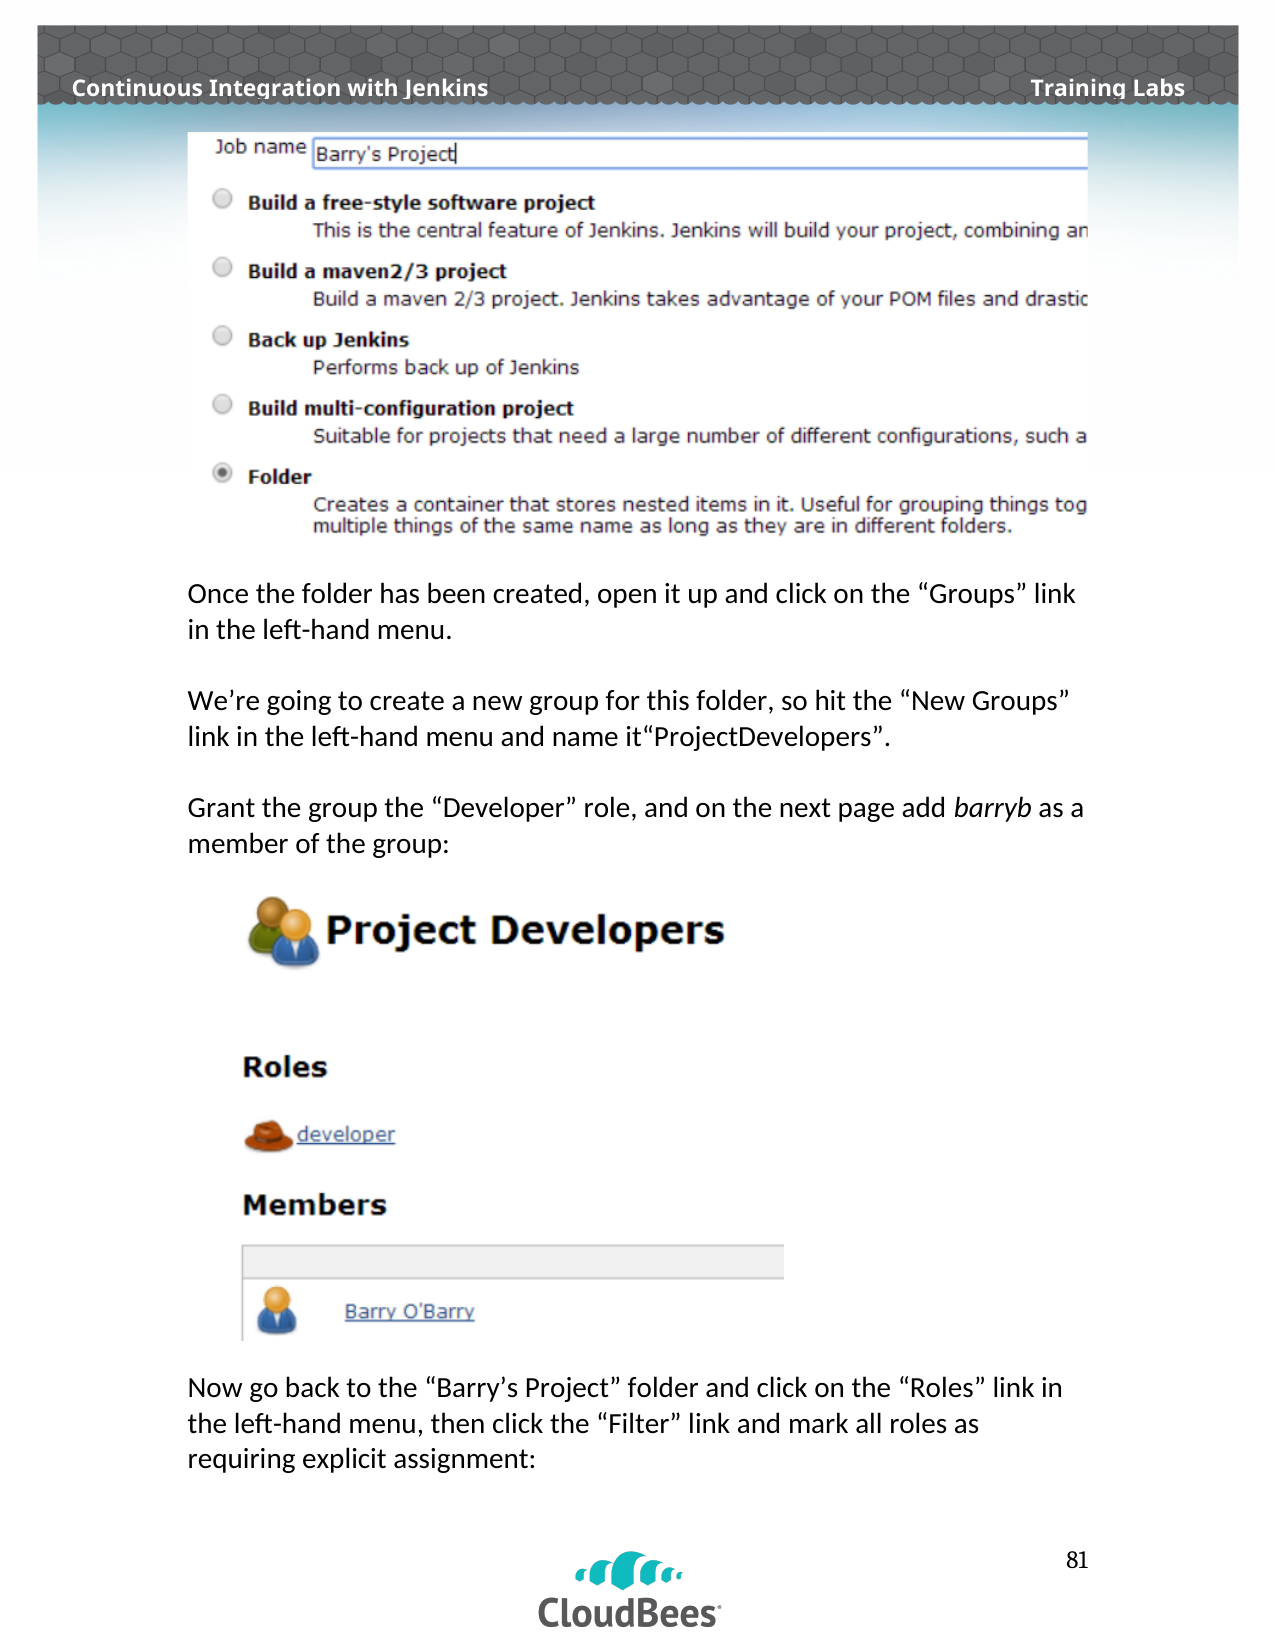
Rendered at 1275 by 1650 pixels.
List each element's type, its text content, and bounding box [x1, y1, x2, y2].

picture [187, 896, 784, 1341]
text Grant the group the “Developer” role, and on the next page add barryb as a member of the group: [187, 789, 1087, 860]
text We’re going to create a new group for this folder, so hit the “New Groups” link in the left-hand menu and name it“ProjectDevelopers”. [187, 682, 1087, 753]
text Once the folder has been created, open it up and click on the “Groups” link in the left-hand menu. [187, 575, 1087, 647]
text Now go back to the “Barry’s Project” folder and click on the “Roles” link in the left-hand menu, then click the “Filter” link and mark all roles as requiring explicit assignment: [187, 1369, 1087, 1476]
picture [525, 1538, 729, 1650]
picture [0, 0, 1275, 540]
